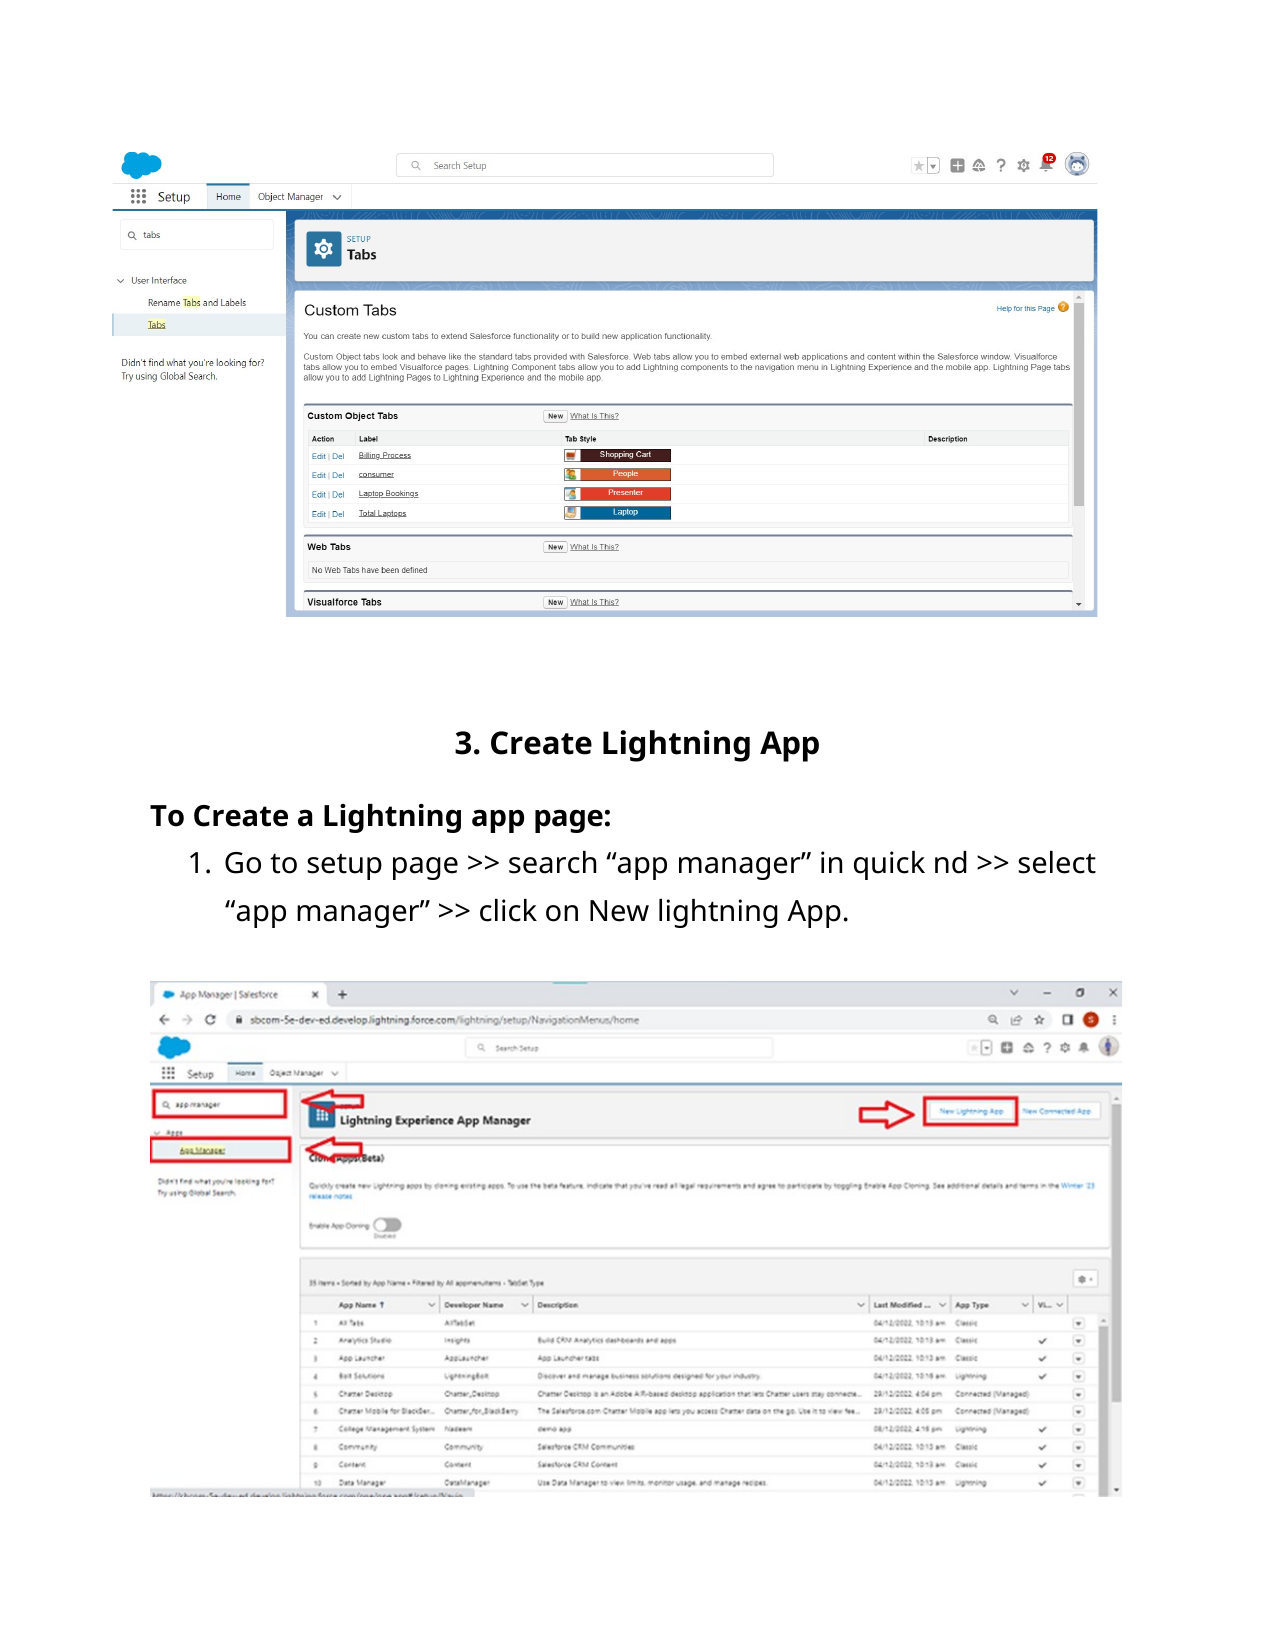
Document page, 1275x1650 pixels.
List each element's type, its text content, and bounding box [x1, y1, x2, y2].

picture [150, 981, 1123, 1497]
subtitle Create Lightning App [112, 721, 1163, 764]
picture [112, 152, 1098, 617]
list Go to setup page >> search “app manager” in quick nd >> select “app manager” >> click on New lightning App. [187, 842, 1110, 930]
subtitle To Create a Lightning app page: [150, 795, 1200, 835]
